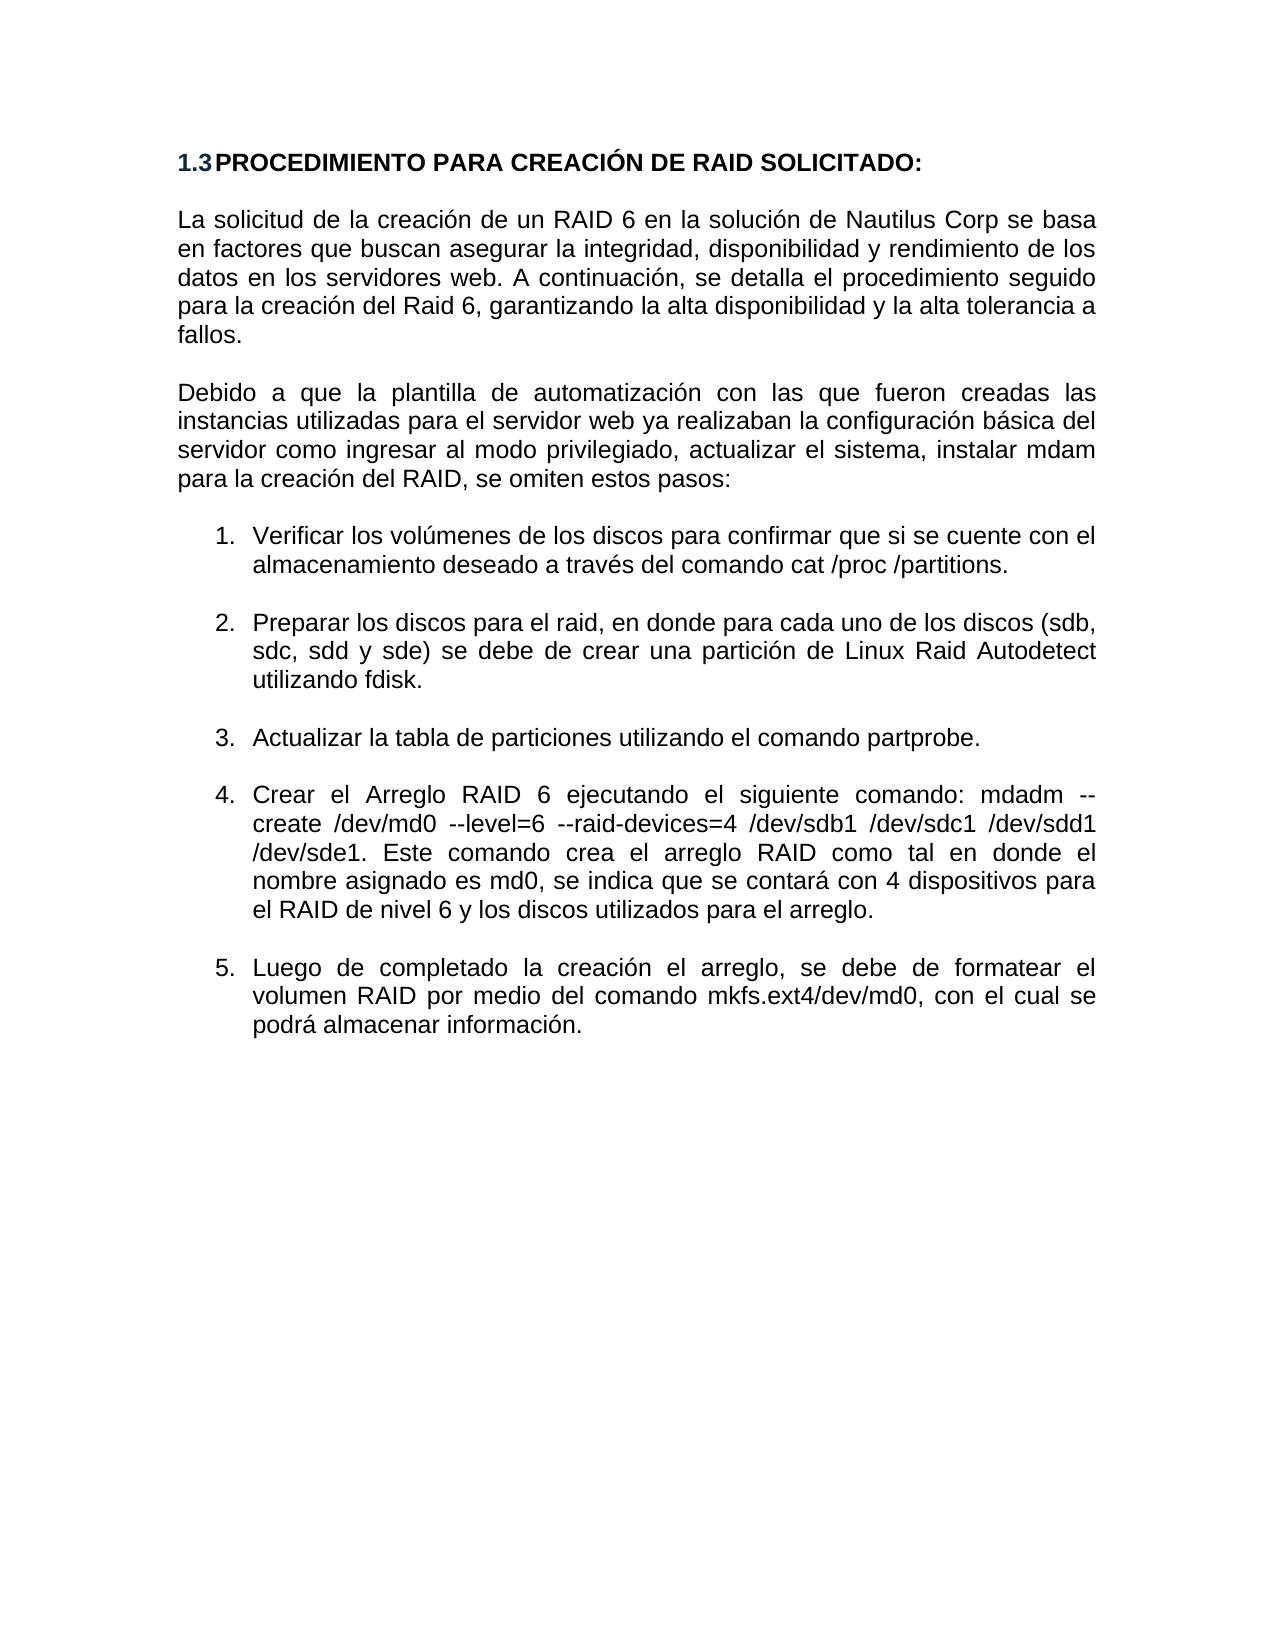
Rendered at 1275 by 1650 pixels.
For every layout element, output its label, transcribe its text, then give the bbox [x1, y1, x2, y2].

subtitle PROCEDIMIENTO PARA CREACIÓN DE RAID SOLICITADO: [177, 148, 1098, 176]
list Luego de completado la creación el arreglo, se debe de formatear el volumen RAID por medio del comando mkfs.ext4/dev/md0, con el cual se podrá almacenar información. [215, 953, 1098, 1039]
text Debido a que la plantilla de automatización con las que fueron creadas las instancias utilizadas para el servidor web ya realizaban la configuración básica del servidor como ingresar al modo privilegiado, actualizar el sistema, instalar mdam para la creación del RAID, se omiten estos pasos: [177, 378, 1098, 493]
list Preparar los discos para el raid, en donde para cada uno de los discos (sdb, sdc, sdd y sde) se debe de crear una partición de Linux Raid Autodetect utilizando fdisk. [215, 608, 1098, 694]
text La solicitud de la creación de un RAID 6 en la solución de Nautilus Corp se basa en factores que buscan asegurar la integridad, disponibilidad y rendimiento de los datos en los servidores web. A continuación, se detalla el procedimiento seguido para la creación del Raid 6, garantizando la alta disponibilidad y la alta tolerancia a fallos. [177, 205, 1098, 349]
list Actualizar la tabla de particiones utilizando el comando partprobe. [215, 723, 1098, 751]
list Crear el Arreglo RAID 6 ejecutando el siguiente comando: mdadm --create /dev/md0 --level=6 --raid-devices=4 /dev/sdb1 /dev/sdc1 /dev/sdd1 /dev/sde1. Este comando crea el arreglo RAID como tal en donde el nombre asignado es md0, se indica que se contará con 4 dispositivos para el RAID de nivel 6 y los discos utilizados para el arreglo. [215, 780, 1098, 924]
list Verificar los volúmenes de los discos para confirmar que si se cuente con el almacenamiento deseado a través del comando cat /proc /partitions. [215, 521, 1098, 579]
